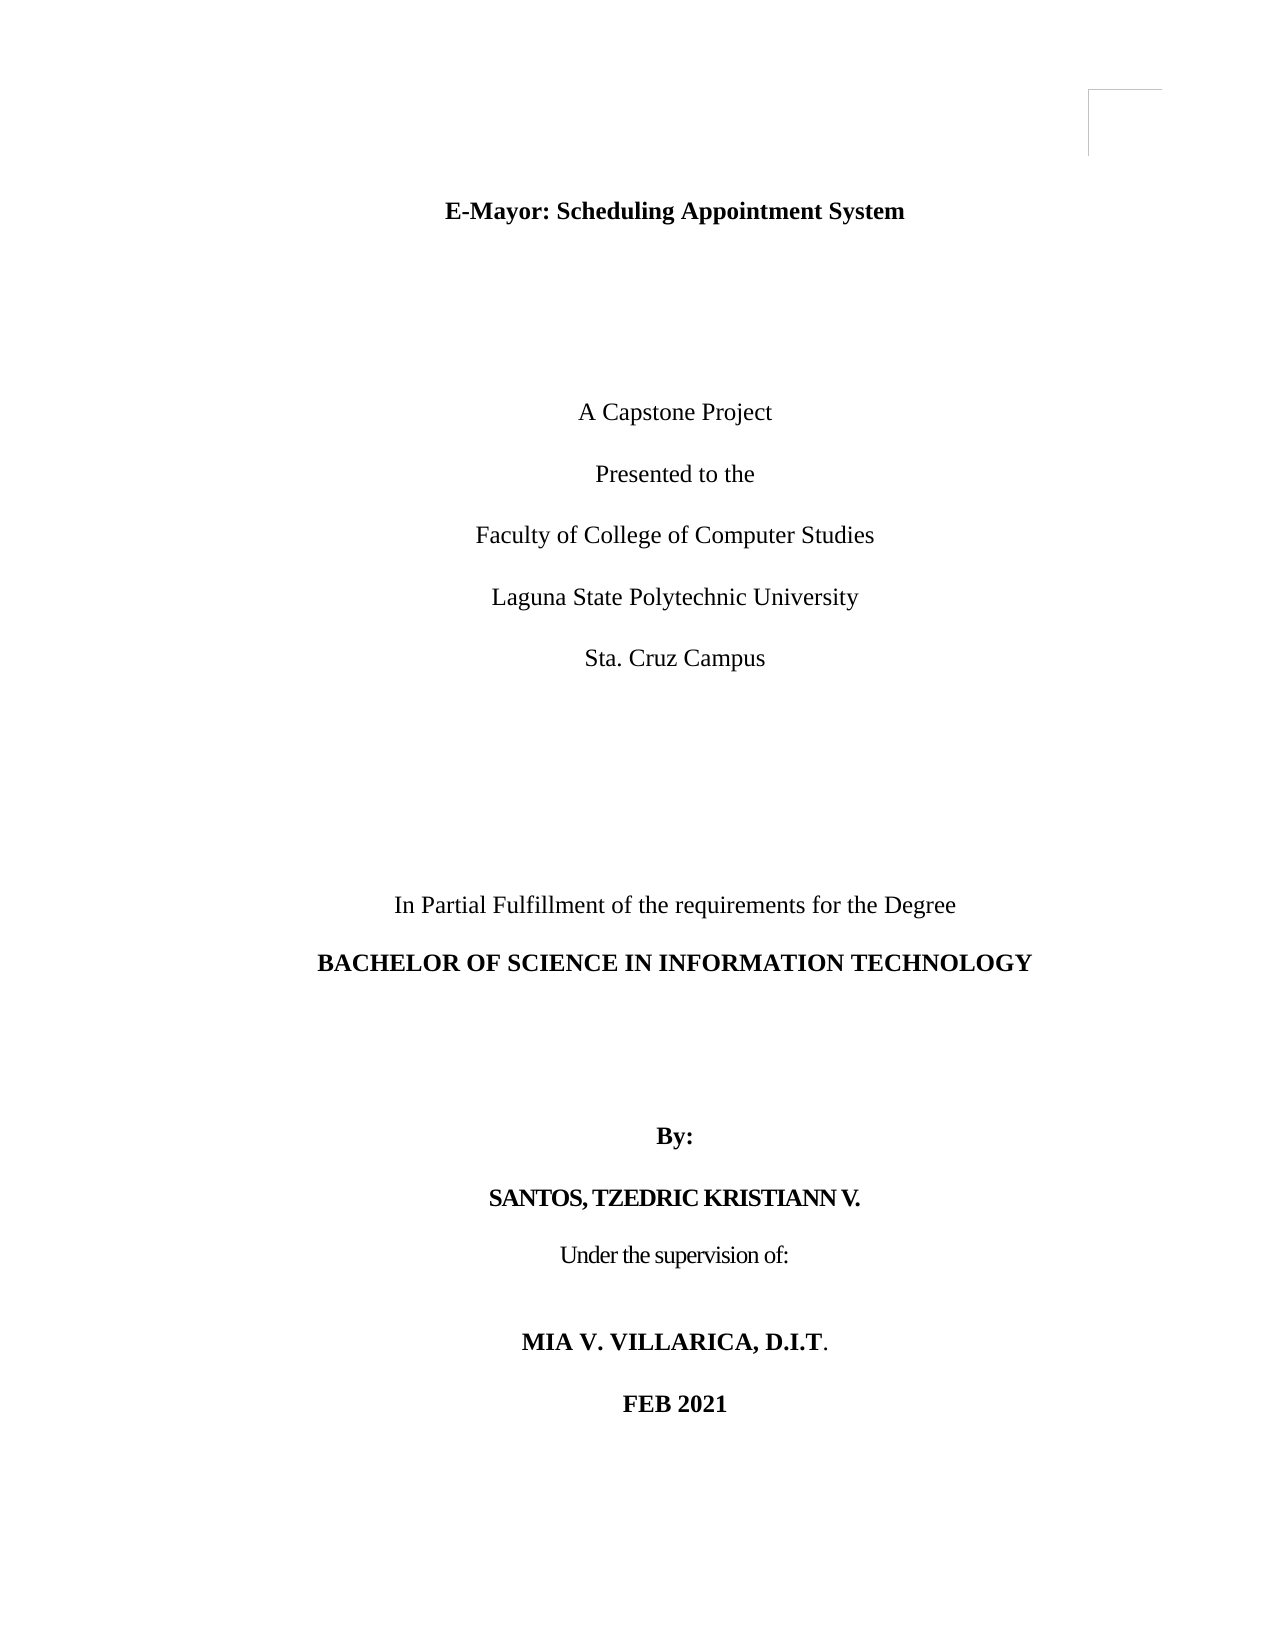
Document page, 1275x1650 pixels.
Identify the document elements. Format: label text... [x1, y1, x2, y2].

text Faculty of College of Computer Studies [225, 520, 1125, 549]
title Under the supervision of: [225, 1240, 1125, 1269]
title SANTOS, TZEDRIC KRISTIANN V. [225, 1183, 1125, 1212]
text BACHELOR OF SCIENCE IN INFORMATION TECHNOLOGY [225, 948, 1125, 976]
text A Capstone Project [225, 397, 1125, 426]
text FEB 2021 [225, 1389, 1125, 1417]
text Laguna State Polytechnic University [225, 582, 1125, 611]
text Presented to the [225, 459, 1125, 487]
subtitle E-Mayor: Scheduling Appointment System [225, 196, 1125, 224]
picture [1087, 88, 1162, 156]
text MIA V. VILLARICA, D.I.T. [225, 1327, 1125, 1356]
text In Partial Fulfillment of the requirements for the Degree [225, 890, 1125, 918]
text By: [225, 1121, 1125, 1150]
text Sta. Cruz Campus [225, 643, 1125, 672]
